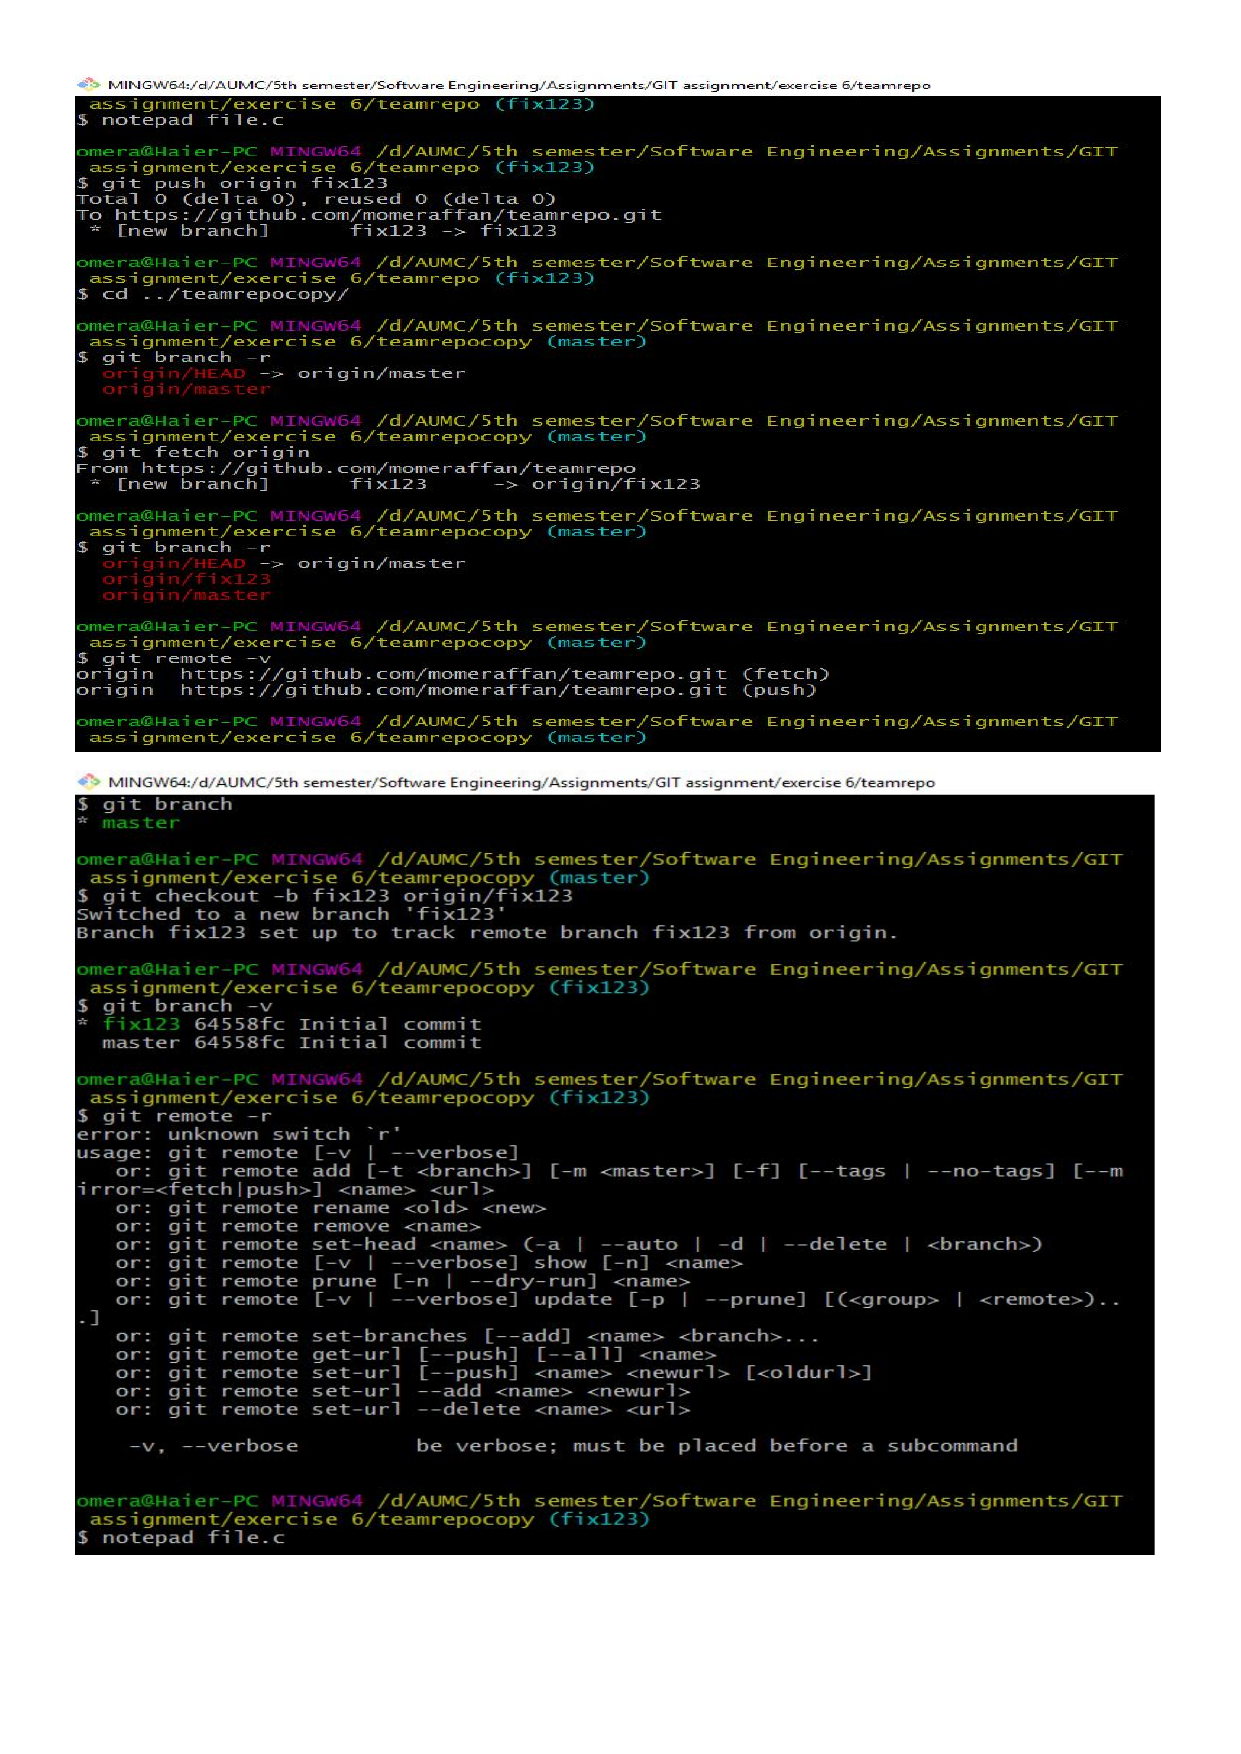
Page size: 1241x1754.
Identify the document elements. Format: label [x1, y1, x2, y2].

picture [75, 770, 1155, 1555]
picture [75, 75, 1161, 752]
